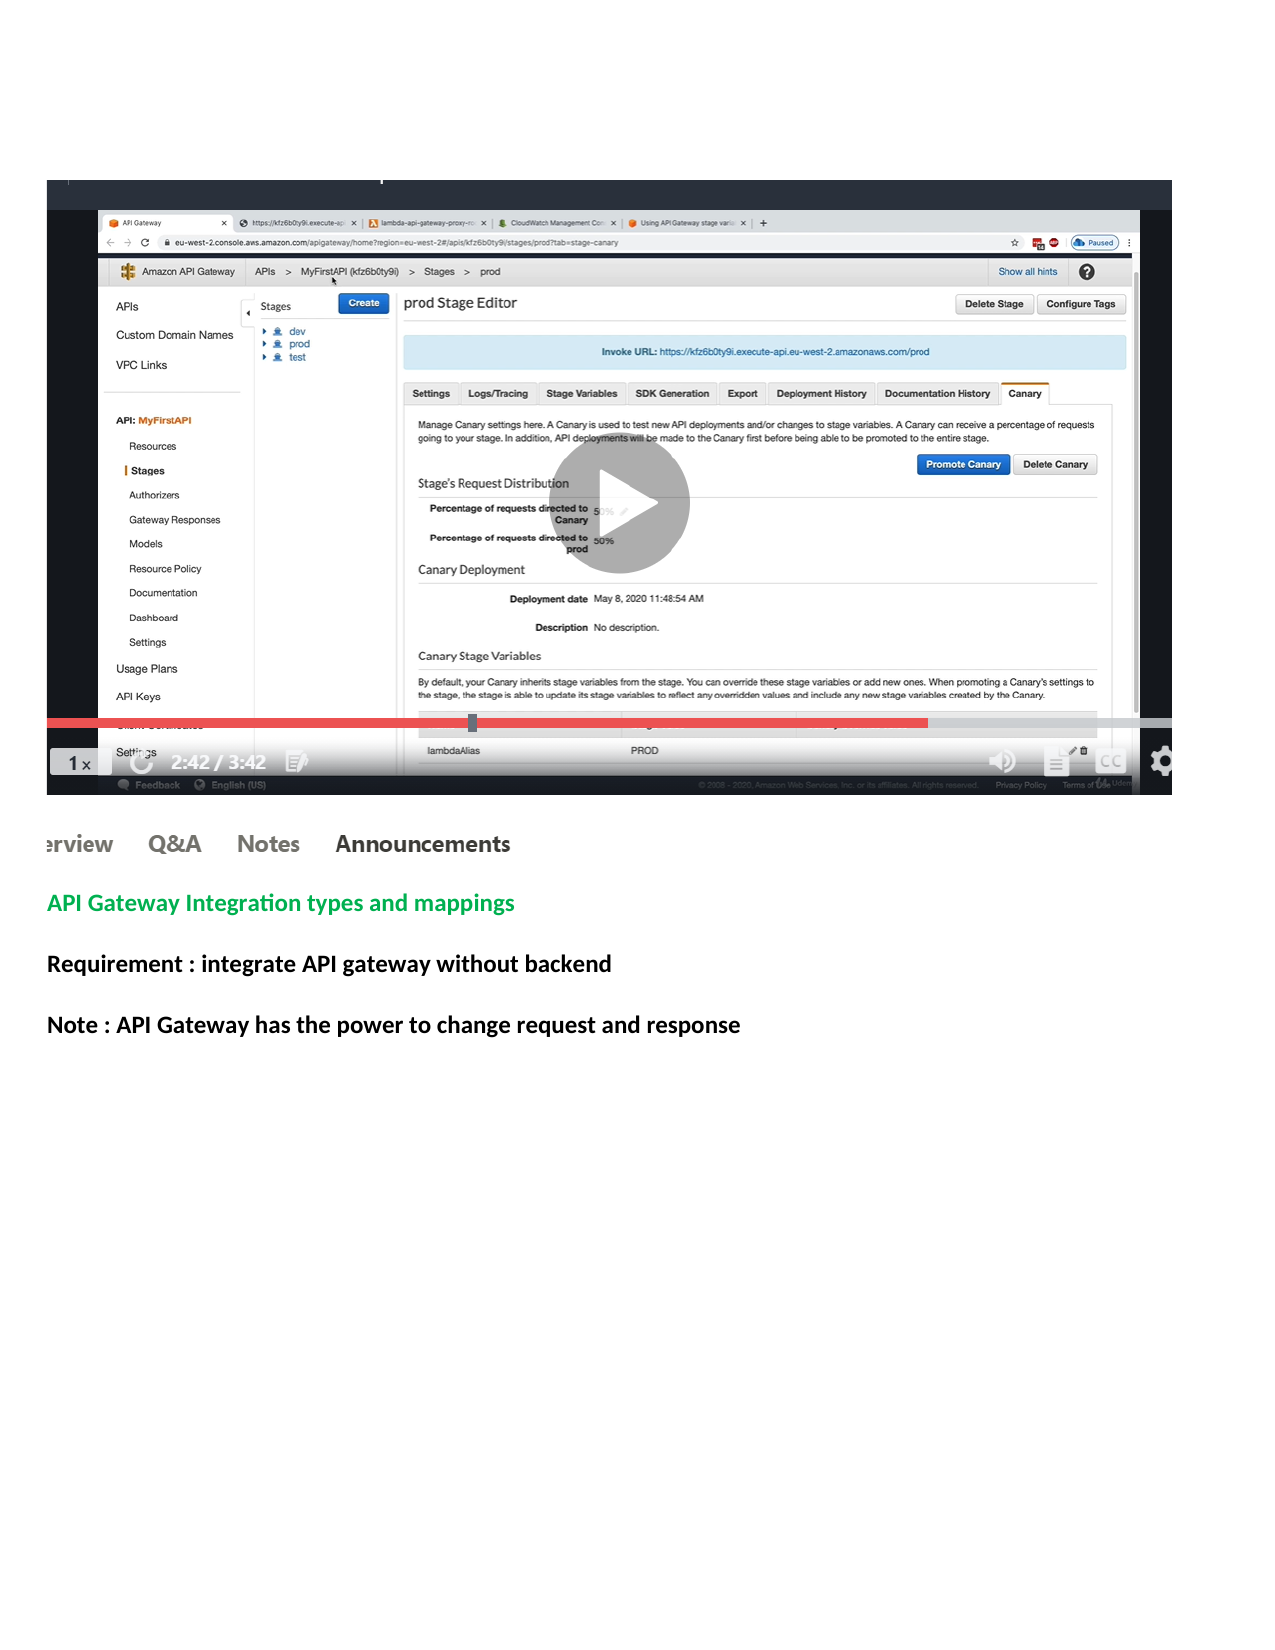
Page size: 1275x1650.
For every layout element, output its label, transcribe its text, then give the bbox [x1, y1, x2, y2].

text Note : API Gateway has the power to change request and response [47, 1009, 1125, 1040]
picture [46, 180, 1172, 857]
text API Gateway Integration types and mappings [47, 887, 1125, 918]
text Requirement : integrate API gateway without backend [47, 948, 1125, 979]
